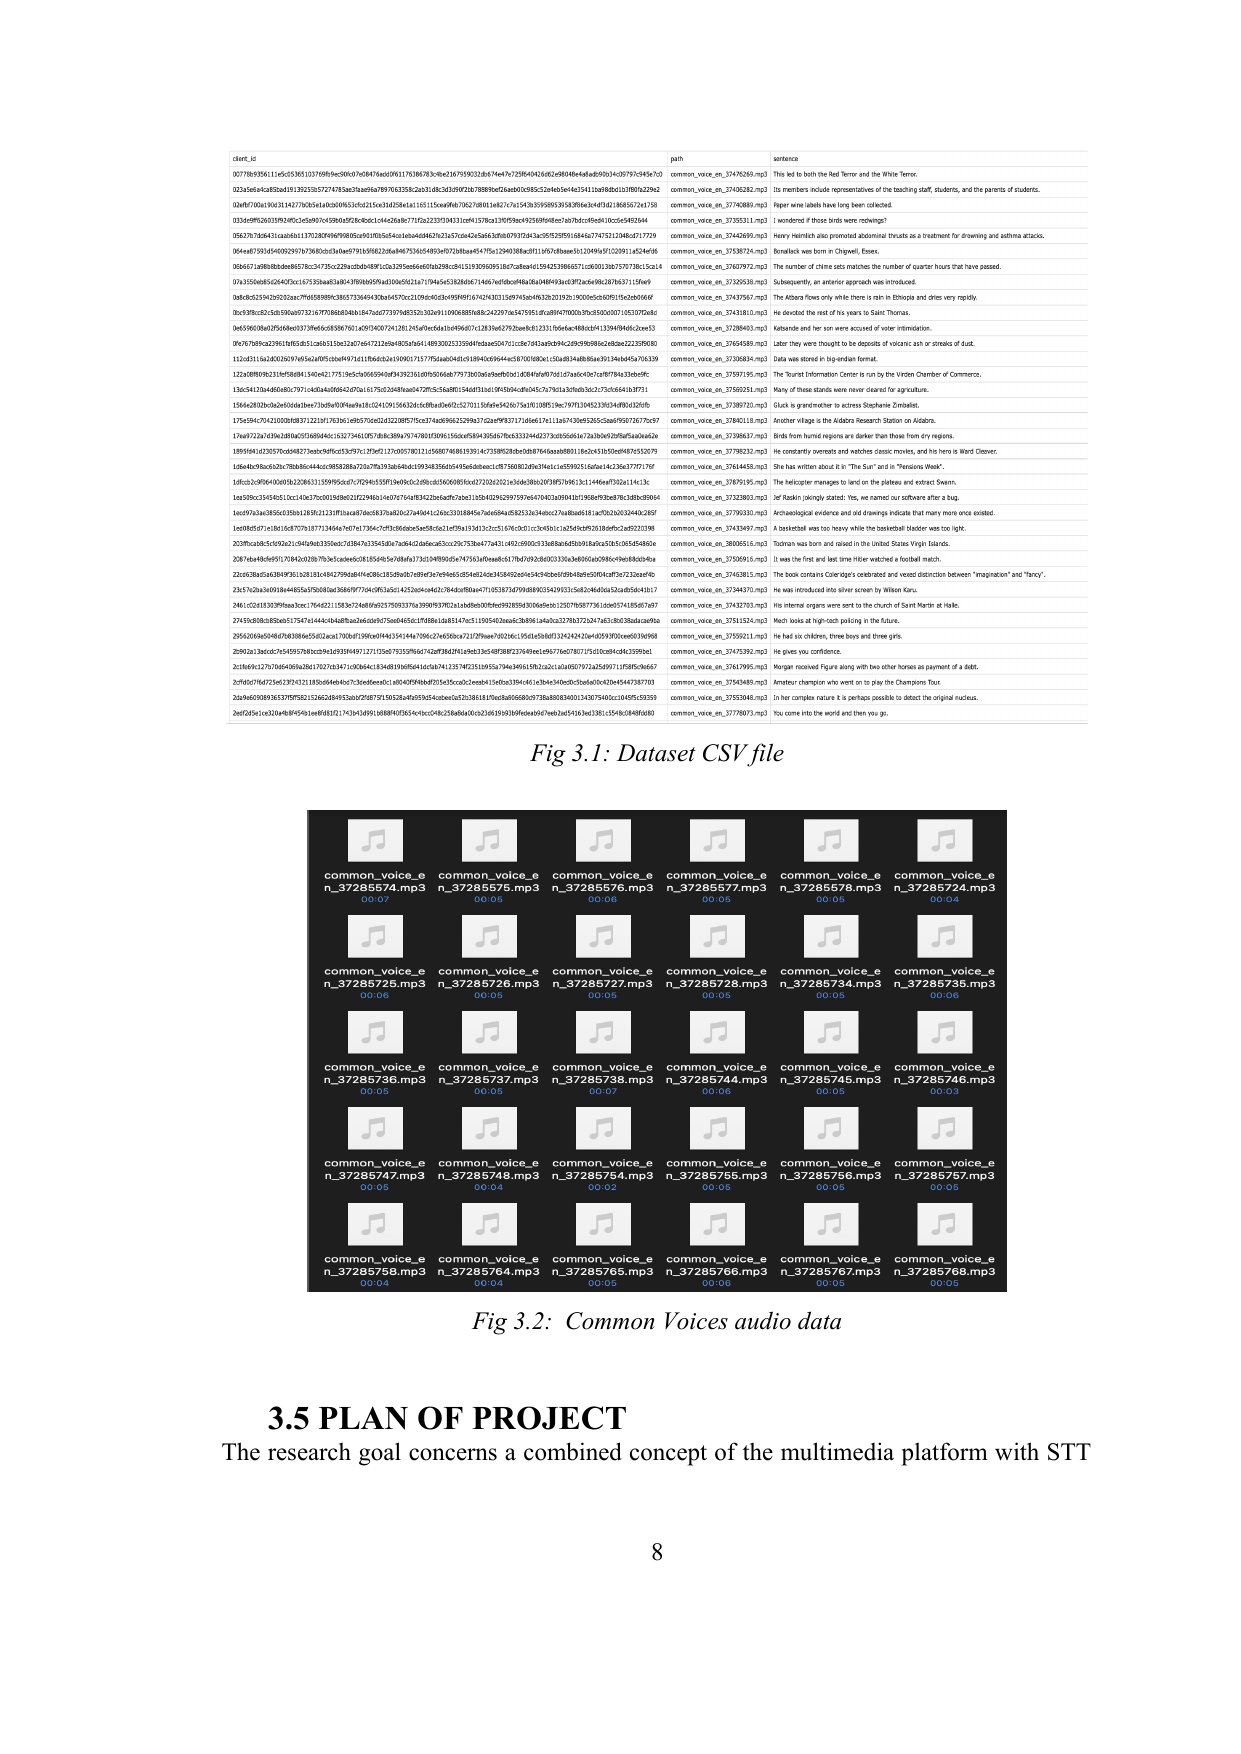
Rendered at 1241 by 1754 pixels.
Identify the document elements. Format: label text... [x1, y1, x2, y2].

picture [307, 810, 1007, 1292]
subtitle 3.5 PLAN OF PROJECT [268, 1398, 1092, 1437]
text Fig 3.2: Common Voices audio data [221, 1306, 1092, 1335]
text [221, 1437, 1092, 1465]
picture [226, 147, 1088, 724]
